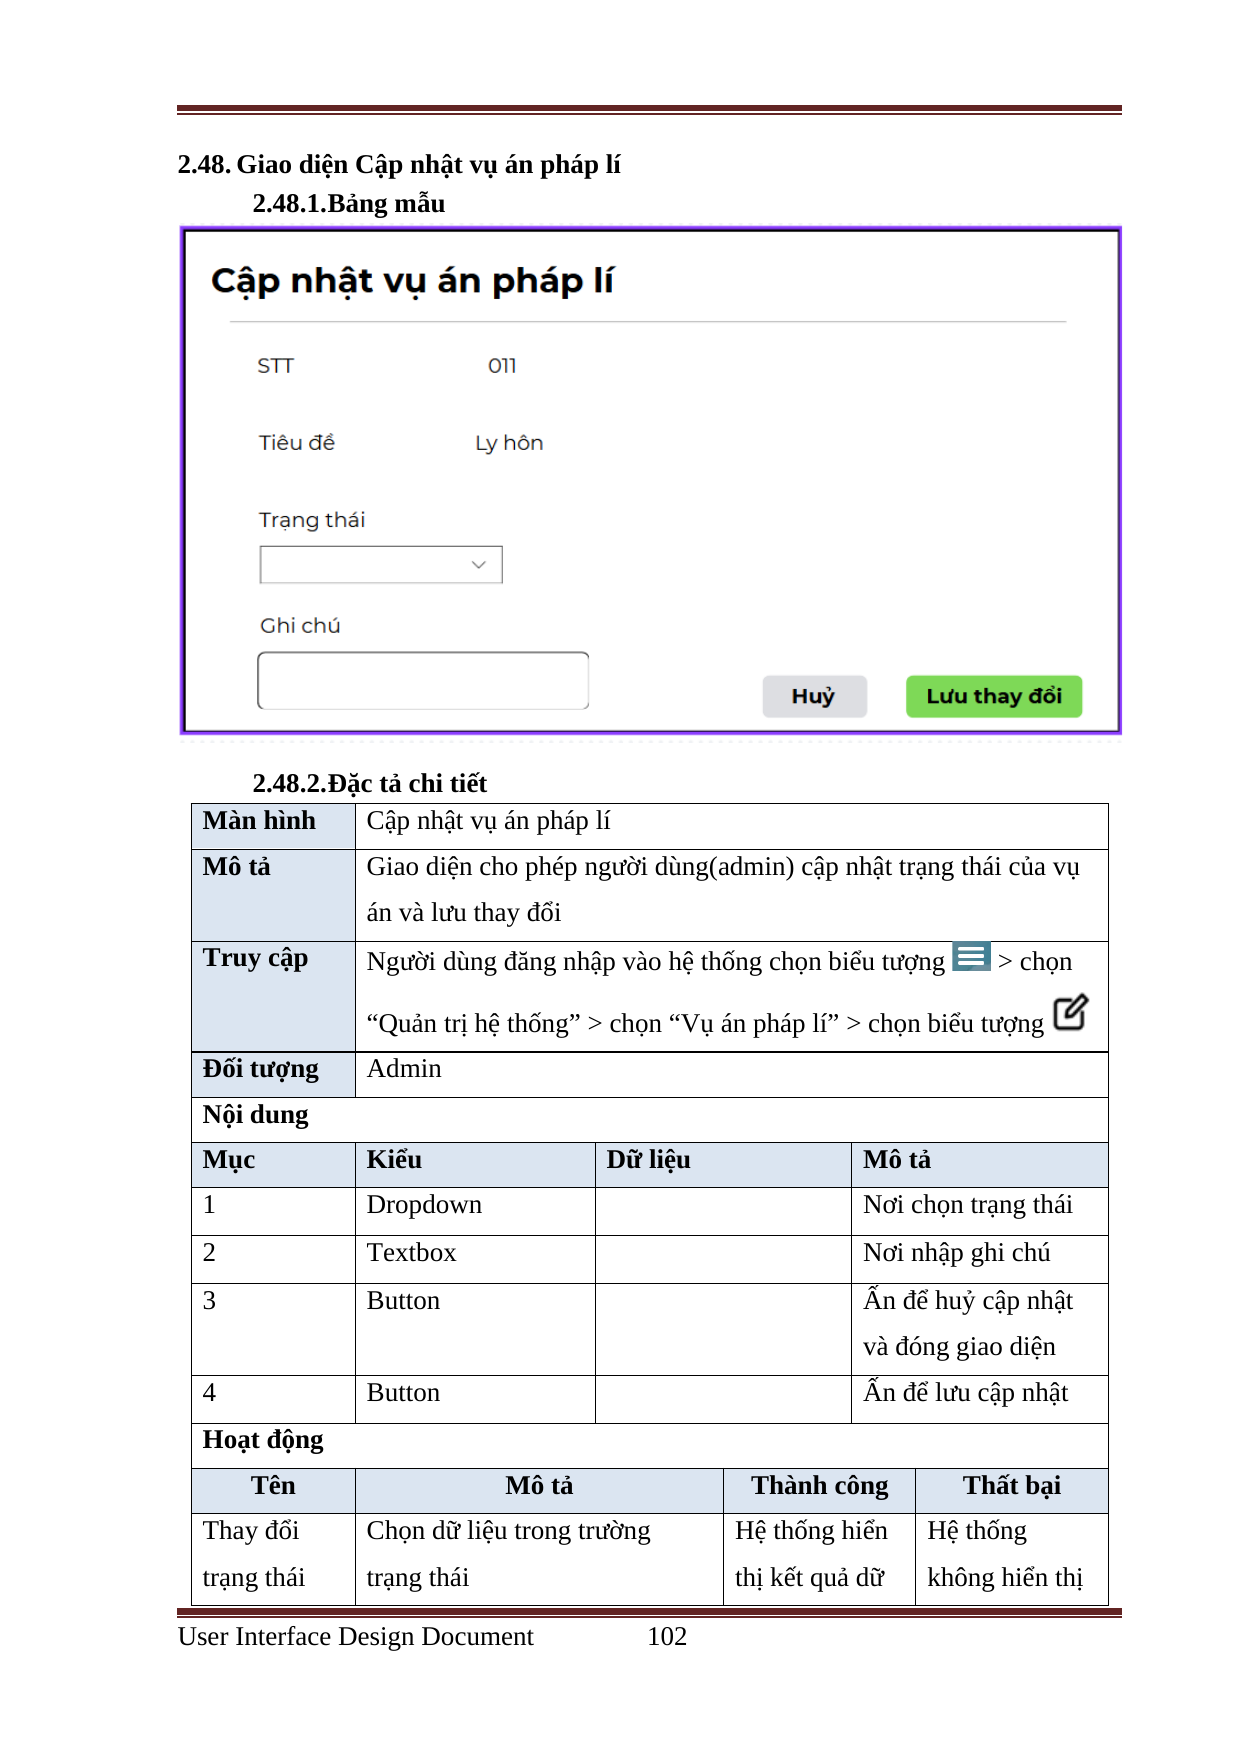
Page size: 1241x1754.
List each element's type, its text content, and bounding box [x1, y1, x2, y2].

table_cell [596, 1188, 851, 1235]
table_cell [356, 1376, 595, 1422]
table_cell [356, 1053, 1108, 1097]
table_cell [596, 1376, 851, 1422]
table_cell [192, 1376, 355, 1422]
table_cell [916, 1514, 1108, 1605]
subtitle Giao diện Cập nhật vụ án pháp lí [177, 148, 1122, 179]
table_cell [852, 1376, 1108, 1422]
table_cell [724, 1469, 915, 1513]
subtitle Đặc tả chi tiết [252, 767, 1122, 799]
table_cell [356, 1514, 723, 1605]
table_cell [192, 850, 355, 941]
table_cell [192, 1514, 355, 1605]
picture [177, 223, 1123, 743]
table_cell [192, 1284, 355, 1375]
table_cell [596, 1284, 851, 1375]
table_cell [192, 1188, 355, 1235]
subtitle Bảng mẫu [252, 188, 1122, 219]
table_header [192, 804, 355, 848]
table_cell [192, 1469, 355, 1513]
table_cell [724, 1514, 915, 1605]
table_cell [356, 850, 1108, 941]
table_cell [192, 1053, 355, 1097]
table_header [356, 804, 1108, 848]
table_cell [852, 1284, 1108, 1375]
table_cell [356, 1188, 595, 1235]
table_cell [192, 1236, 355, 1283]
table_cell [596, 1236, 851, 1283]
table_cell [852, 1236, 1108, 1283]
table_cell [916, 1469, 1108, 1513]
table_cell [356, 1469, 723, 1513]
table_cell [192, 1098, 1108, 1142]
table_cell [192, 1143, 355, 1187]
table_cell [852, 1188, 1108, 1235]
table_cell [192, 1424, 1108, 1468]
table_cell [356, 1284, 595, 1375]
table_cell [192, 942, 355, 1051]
picture [1051, 991, 1091, 1033]
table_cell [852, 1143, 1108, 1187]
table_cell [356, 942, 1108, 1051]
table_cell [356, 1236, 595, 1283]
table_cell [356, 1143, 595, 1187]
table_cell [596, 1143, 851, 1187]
picture [952, 941, 991, 971]
